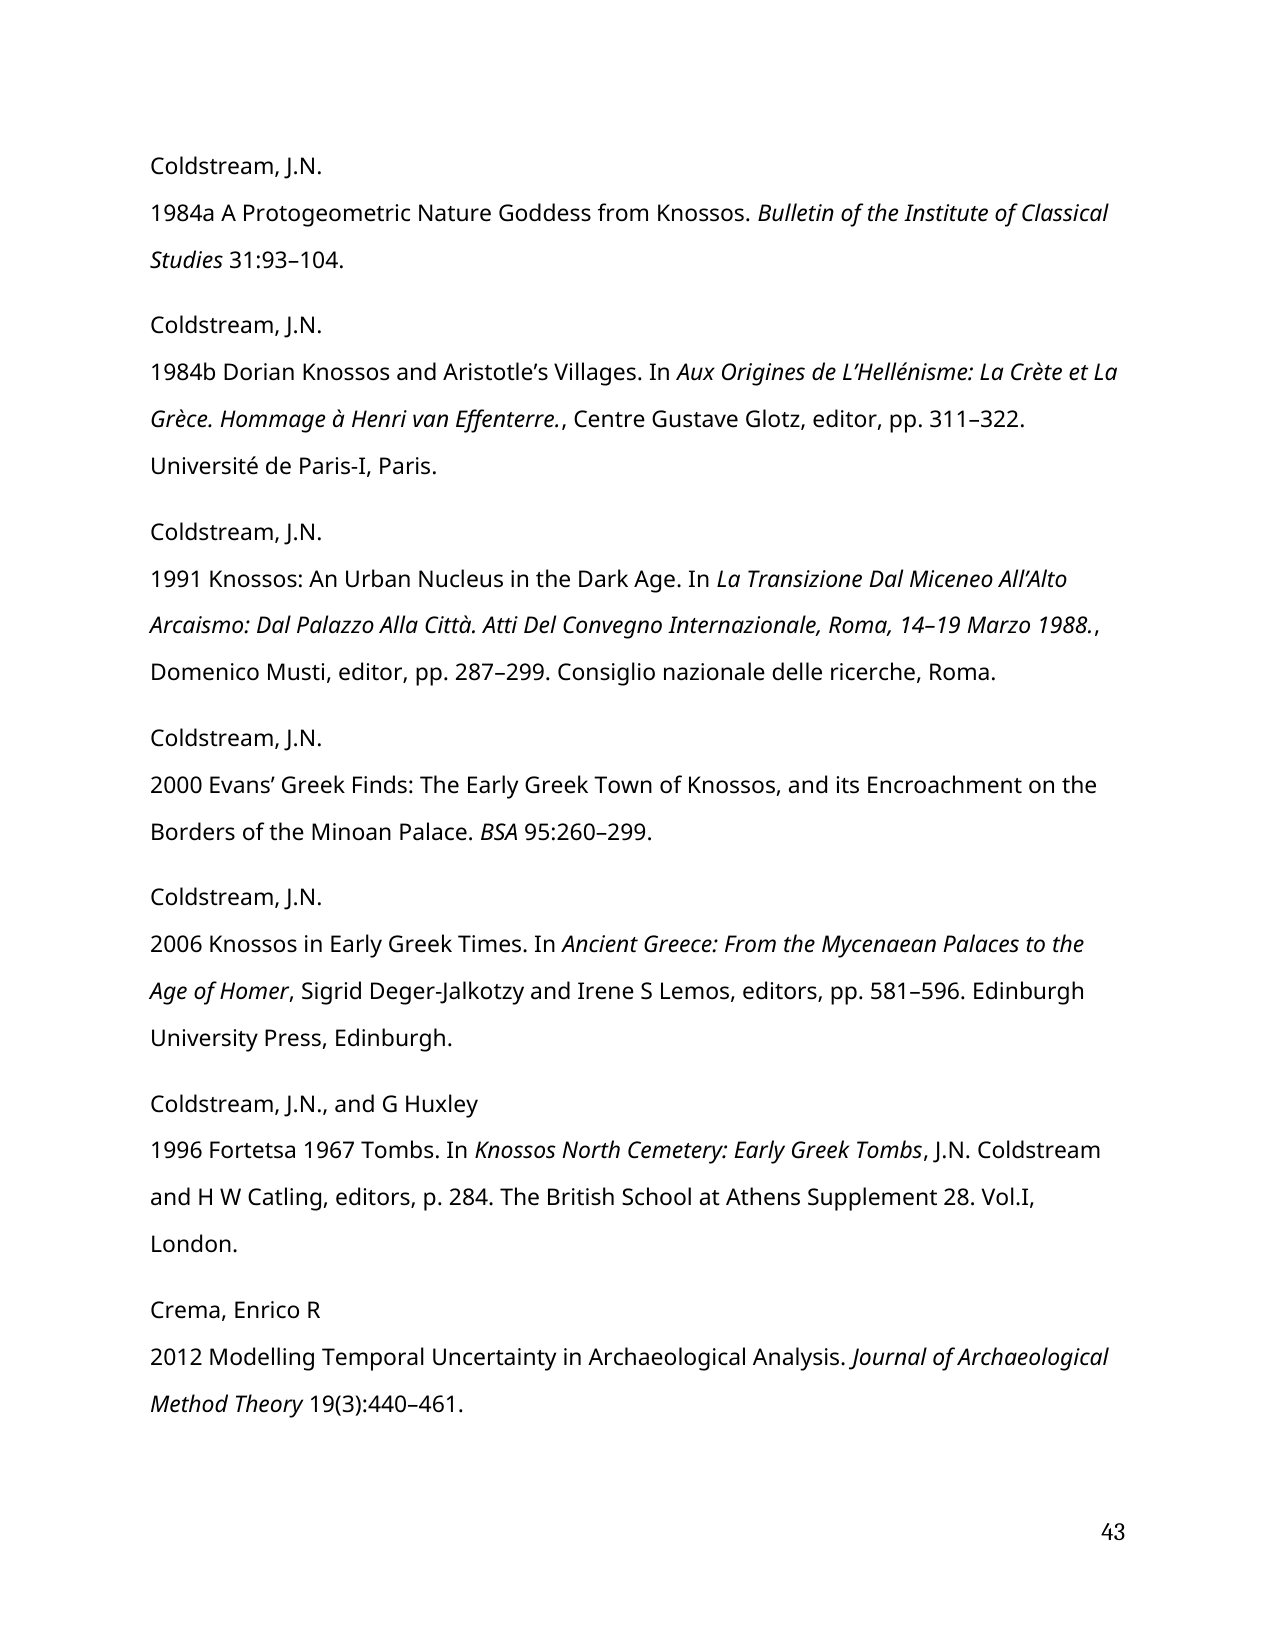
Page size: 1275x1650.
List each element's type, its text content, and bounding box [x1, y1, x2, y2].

text Coldstream, J.N. 1991 Knossos: An Urban Nucleus in the Dark Age. In La Transizione Dal Miceneo All’Alto Arcaismo: Dal Palazzo Alla Città. Atti Del Convegno Internazionale, Roma, 14–19 Marzo 1988., Domenico Musti, editor, pp. 287–299. Consiglio nazionale delle ricerche, Roma. [150, 516, 1125, 687]
text Coldstream, J.N. 2000 Evans’ Greek Finds: The Early Greek Town of Knossos, and its Encroachment on the Borders of the Minoan Palace. BSA 95:260–299. [150, 722, 1125, 847]
text Coldstream, J.N. 1984a A Protogeometric Nature Goddess from Knossos. Bulletin of the Institute of Classical Studies 31:93–104. [150, 150, 1125, 275]
text Coldstream, J.N. 2006 Knossos in Early Greek Times. In Ancient Greece: From the Mycenaean Palaces to the Age of Homer, Sigrid Deger-Jalkotzy and Irene S Lemos, editors, pp. 581–596. Edinburgh University Press, Edinburgh. [150, 881, 1125, 1053]
text Coldstream, J.N. 1984b Dorian Knossos and Aristotle’s Villages. In Aux Origines de L’Hellénisme: La Crète et La Grèce. Hommage à Henri van Effenterre., Centre Gustave Glotz, editor, pp. 311–322. Université de Paris-I, Paris. [150, 309, 1125, 481]
text Crema, Enrico R 2012 Modelling Temporal Uncertainty in Archaeological Analysis. Journal of Archaeological Method Theory 19(3):440–461. [150, 1294, 1125, 1419]
text Coldstream, J.N., and G Huxley 1996 Fortetsa 1967 Tombs. In Knossos North Cemetery: Early Greek Tombs, J.N. Coldstream and H W Catling, editors, p. 284. The British School at Athens Supplement 28. Vol.I, London. [150, 1087, 1125, 1259]
